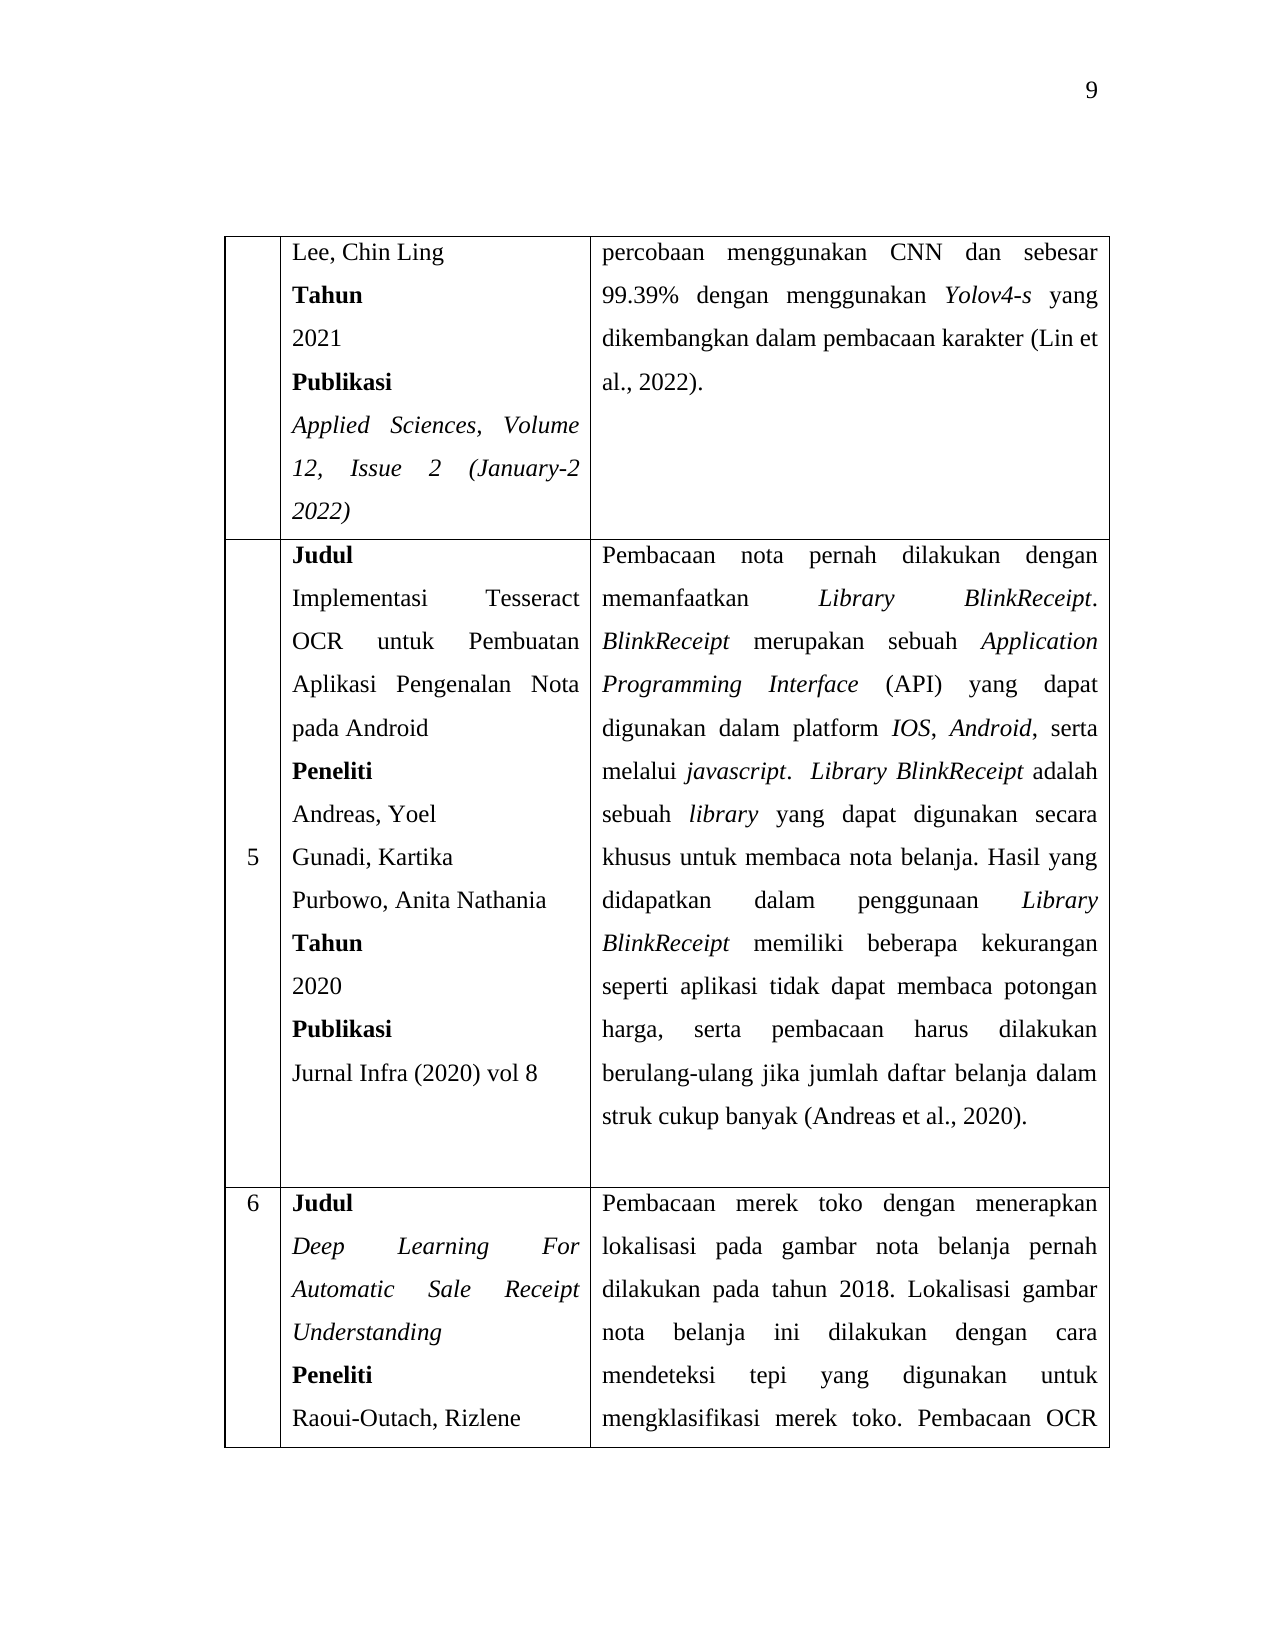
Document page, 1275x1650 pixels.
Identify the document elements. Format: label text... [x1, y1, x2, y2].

table_cell Judul Implementasi Tesseract OCR untuk Pembuatan Aplikasi Pengenalan Nota pada Android Peneliti Andreas, Yoel Gunadi, Kartika Purbowo, Anita Nathania Tahun 2020 Publikasi Jurnal Infra (2020) vol 8 [281, 540, 590, 1187]
table_cell 5 [226, 540, 280, 1187]
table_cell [591, 1188, 1109, 1447]
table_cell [281, 237, 590, 539]
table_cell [591, 237, 1109, 539]
table_cell 6 [226, 1188, 280, 1447]
table_cell Pembacaan nota pernah dilakukan dengan memanfaatkan Library BlinkReceipt. BlinkReceipt merupakan sebuah Application Programming Interface (API) yang dapat digunakan dalam platform IOS, Android, serta melalui javascript. Library BlinkReceipt adalah sebuah library yang dapat digunakan secara khusus untuk membaca nota belanja. Hasil yang didapatkan dalam penggunaan Library BlinkReceipt memiliki beberapa kekurangan seperti aplikasi tidak dapat membaca potongan harga, serta pembacaan harus dilakukan berulang-ulang jika jumlah daftar belanja dalam struk cukup banyak . [591, 540, 1109, 1187]
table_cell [281, 1188, 590, 1447]
table_cell 4 [226, 237, 280, 539]
